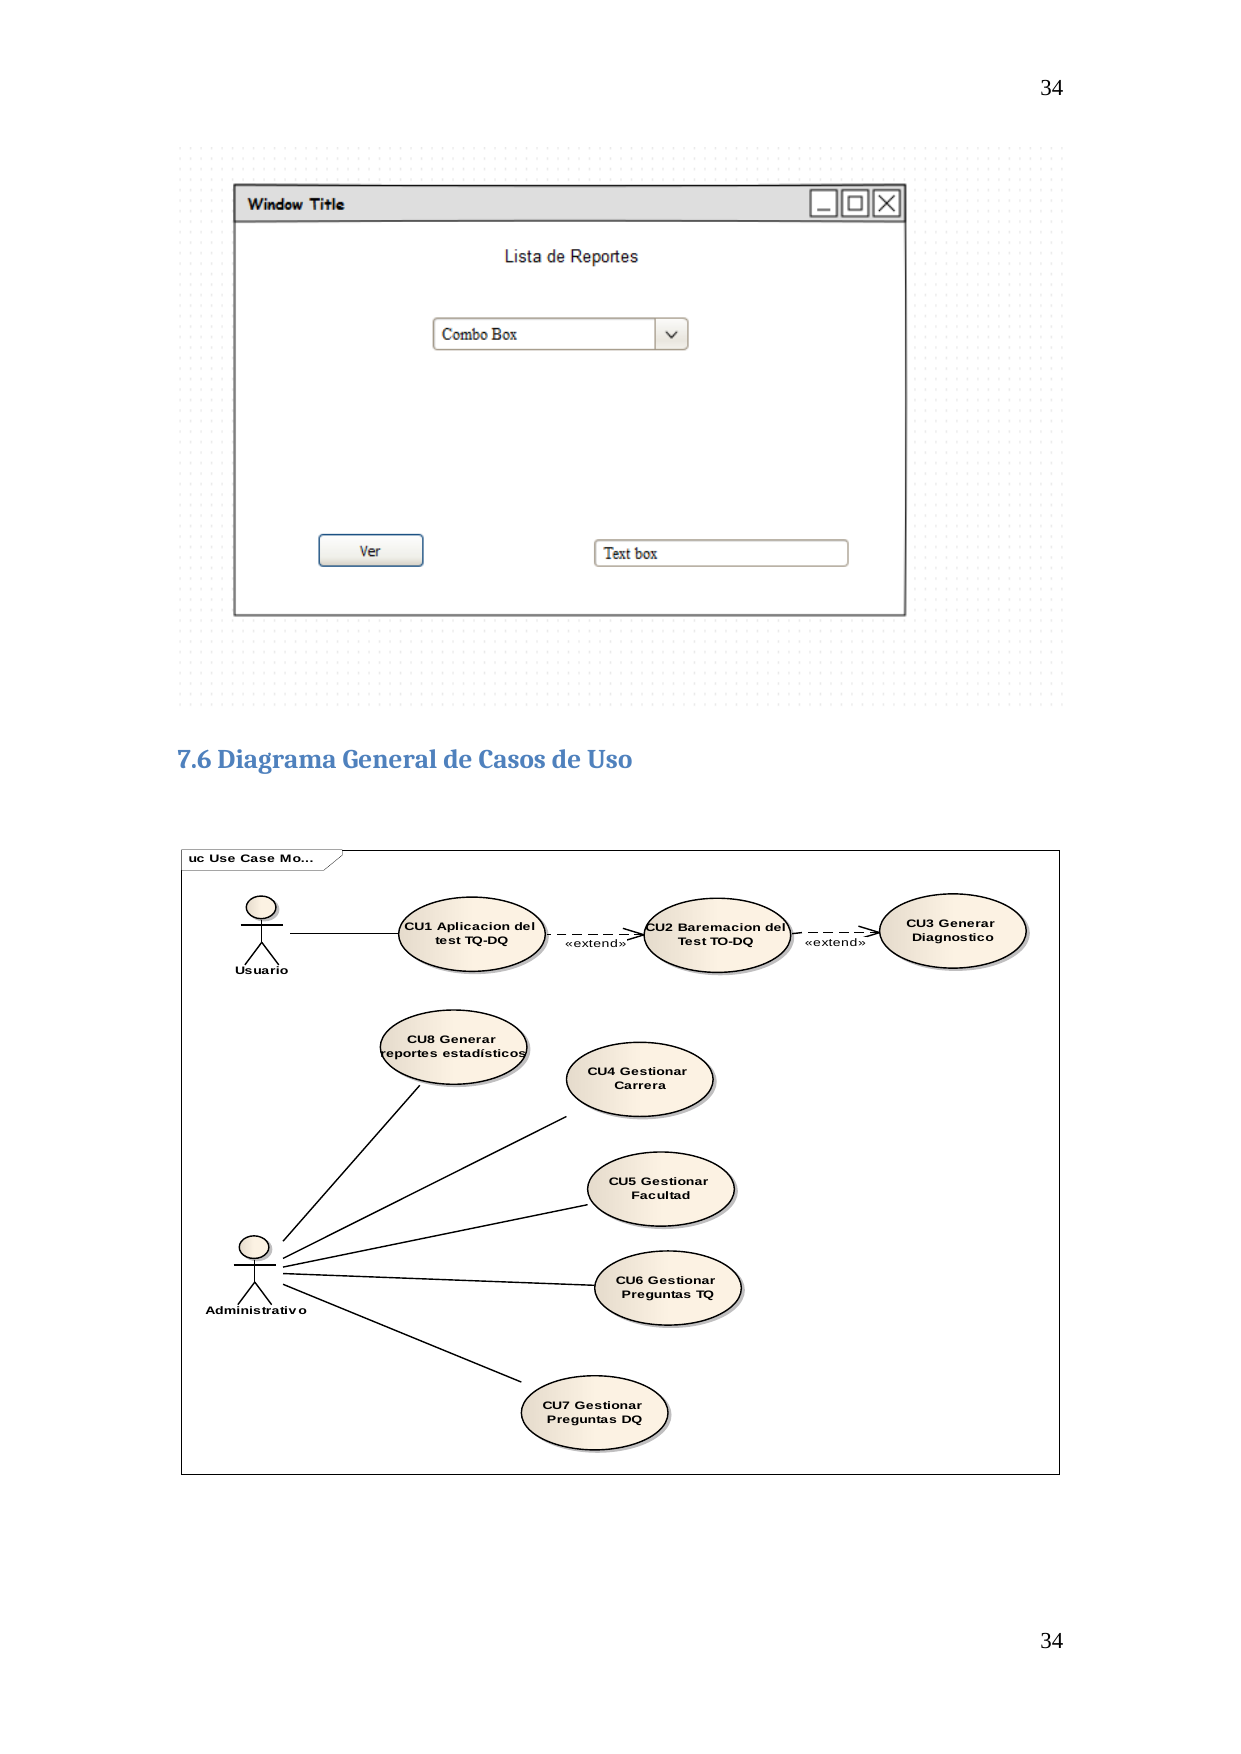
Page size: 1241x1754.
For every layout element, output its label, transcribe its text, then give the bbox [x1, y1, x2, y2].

picture [177, 147, 1063, 710]
subtitle 7.6 Diagrama General de Casos de Uso [177, 744, 1063, 775]
